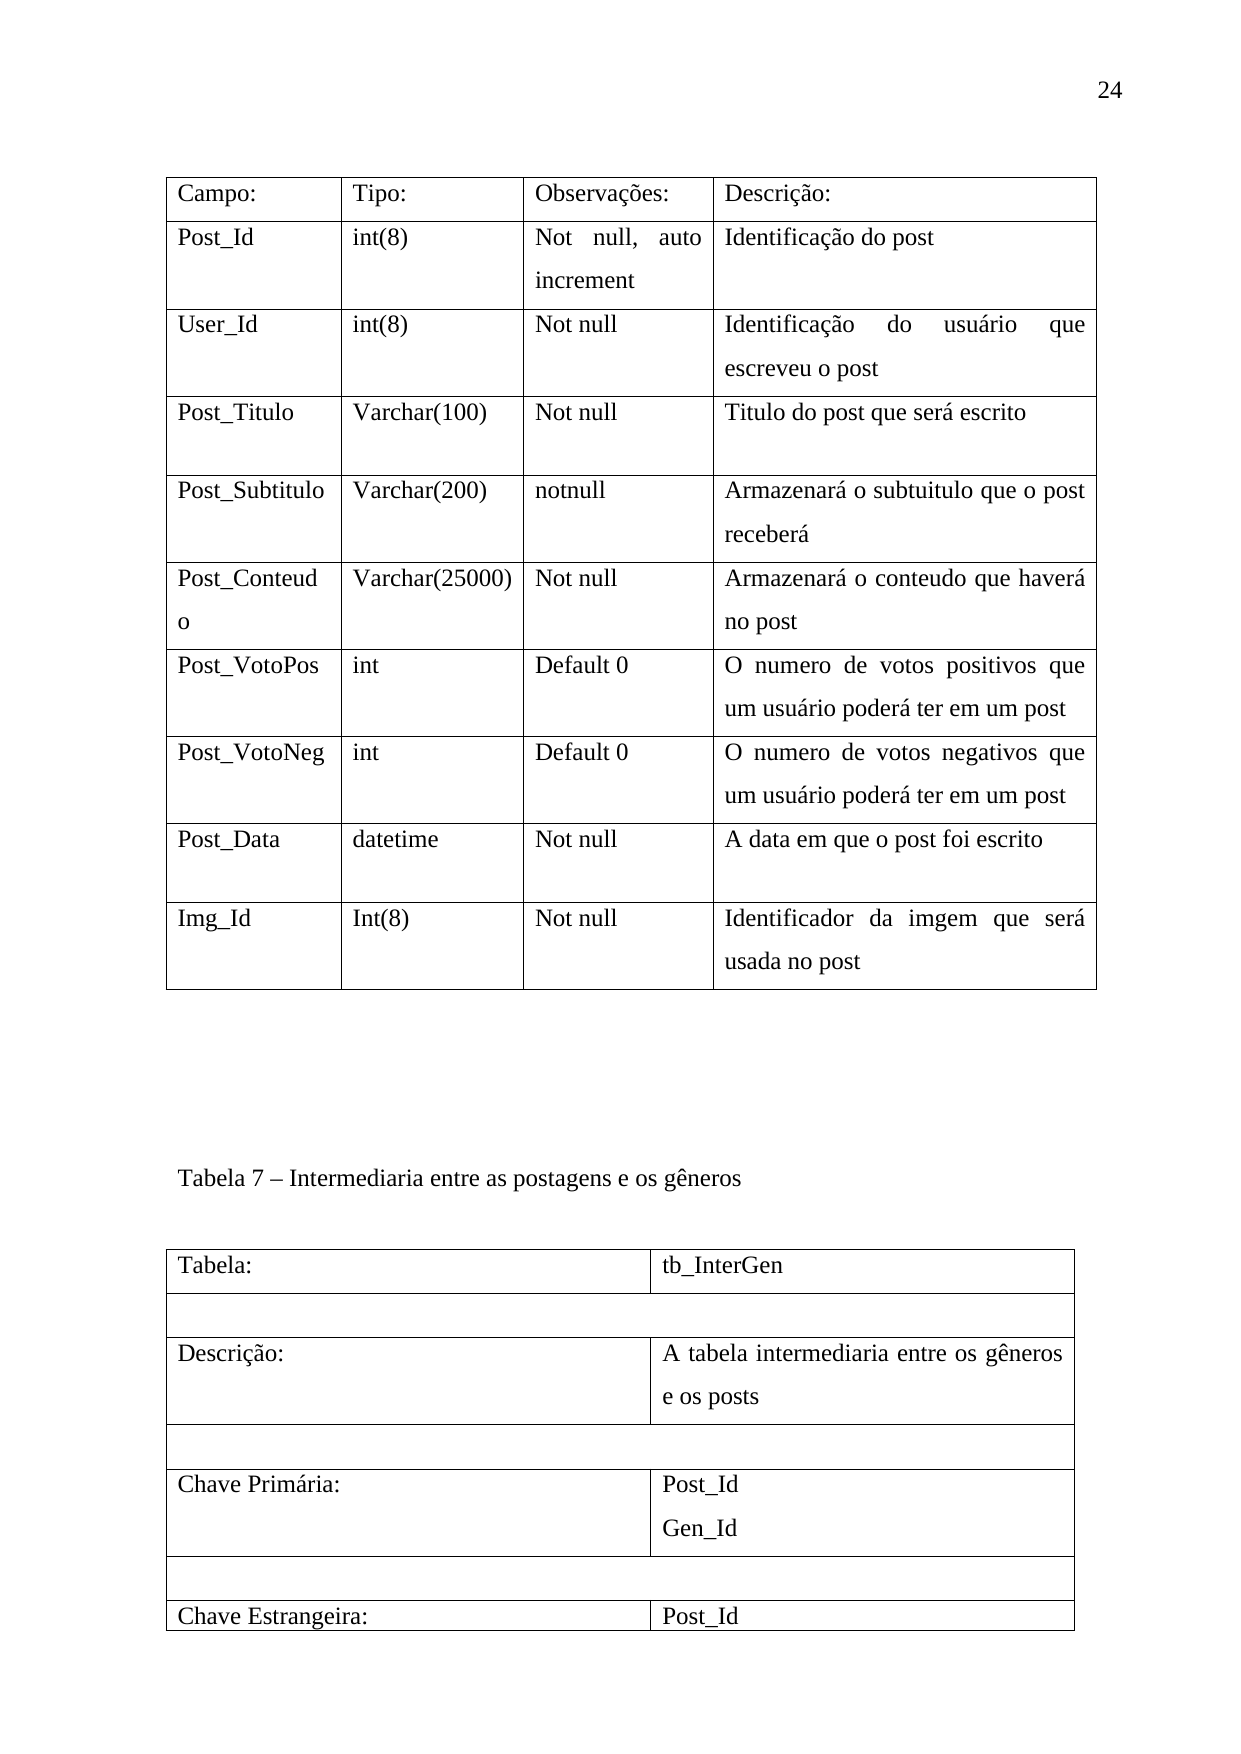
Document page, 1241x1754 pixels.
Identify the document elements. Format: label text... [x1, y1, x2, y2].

table_cell Tipo: [342, 178, 523, 221]
table_cell Not null [524, 397, 713, 474]
table_cell Chave Estrangeira: [167, 1601, 650, 1629]
table_cell Observações: [524, 178, 713, 221]
table_cell [167, 1425, 1074, 1468]
table_cell Img_Id [167, 903, 341, 989]
table_cell Not null [524, 824, 713, 902]
table_cell Identificação do usuário que escreveu o post [714, 310, 1096, 396]
table_cell Not null [524, 310, 713, 396]
table_cell Int(8) [342, 903, 523, 989]
table_cell int(8) [342, 310, 523, 396]
table_header tb_InterGen [651, 1250, 1074, 1293]
table_cell Campo: [167, 178, 341, 221]
table_cell Varchar(25000) [342, 563, 523, 649]
table_cell Varchar(200) [342, 476, 523, 562]
table_cell Post_Id [167, 222, 341, 308]
table_cell Post_Titulo [167, 397, 341, 474]
table_cell Default 0 [524, 737, 713, 823]
table_header Tabela: [167, 1250, 650, 1293]
table_cell Post_Data [167, 824, 341, 902]
table_cell Post_Id Gen_Id [651, 1601, 1074, 1629]
table_cell Identificador da imgem que será usada no post [714, 903, 1096, 989]
table_cell Identificação do post [714, 222, 1096, 308]
table_cell Descrição: [714, 178, 1096, 221]
table_cell [167, 1294, 1074, 1337]
table_cell Not null [524, 903, 713, 989]
table_cell Descrição: [167, 1338, 650, 1424]
table_cell Default 0 [524, 650, 713, 736]
table_cell Titulo do post que será escrito [714, 397, 1096, 474]
table_cell Post_Subtitulo [167, 476, 341, 562]
table_cell int [342, 737, 523, 823]
table_cell Post_Conteudo [167, 563, 341, 649]
table_cell A tabela intermediaria entre os gêneros e os posts [651, 1338, 1074, 1424]
table_cell notnull [524, 476, 713, 562]
table_cell int(8) [342, 222, 523, 308]
table_cell Post_VotoNeg [167, 737, 341, 823]
table_cell int [342, 650, 523, 736]
table_cell Varchar(100) [342, 397, 523, 474]
text Tabela 7 – Intermediaria entre as postagens e os gêneros [177, 1163, 1122, 1192]
table_cell [167, 1557, 1074, 1600]
table_cell User_Id [167, 310, 341, 396]
table_cell O numero de votos positivos que um usuário poderá ter em um post [714, 650, 1096, 736]
table_cell Post_Id Gen_Id [651, 1470, 1074, 1556]
table_cell Post_VotoPos [167, 650, 341, 736]
table_cell O numero de votos negativos que um usuário poderá ter em um post [714, 737, 1096, 823]
table_cell Not null [524, 563, 713, 649]
table_cell Armazenará o subtuitulo que o post receberá [714, 476, 1096, 562]
table_cell Armazenará o conteudo que haverá no post [714, 563, 1096, 649]
table_cell Chave Primária: [167, 1470, 650, 1556]
table_cell Not null, auto increment [524, 222, 713, 308]
table_cell A data em que o post foi escrito [714, 824, 1096, 902]
table_cell datetime [342, 824, 523, 902]
